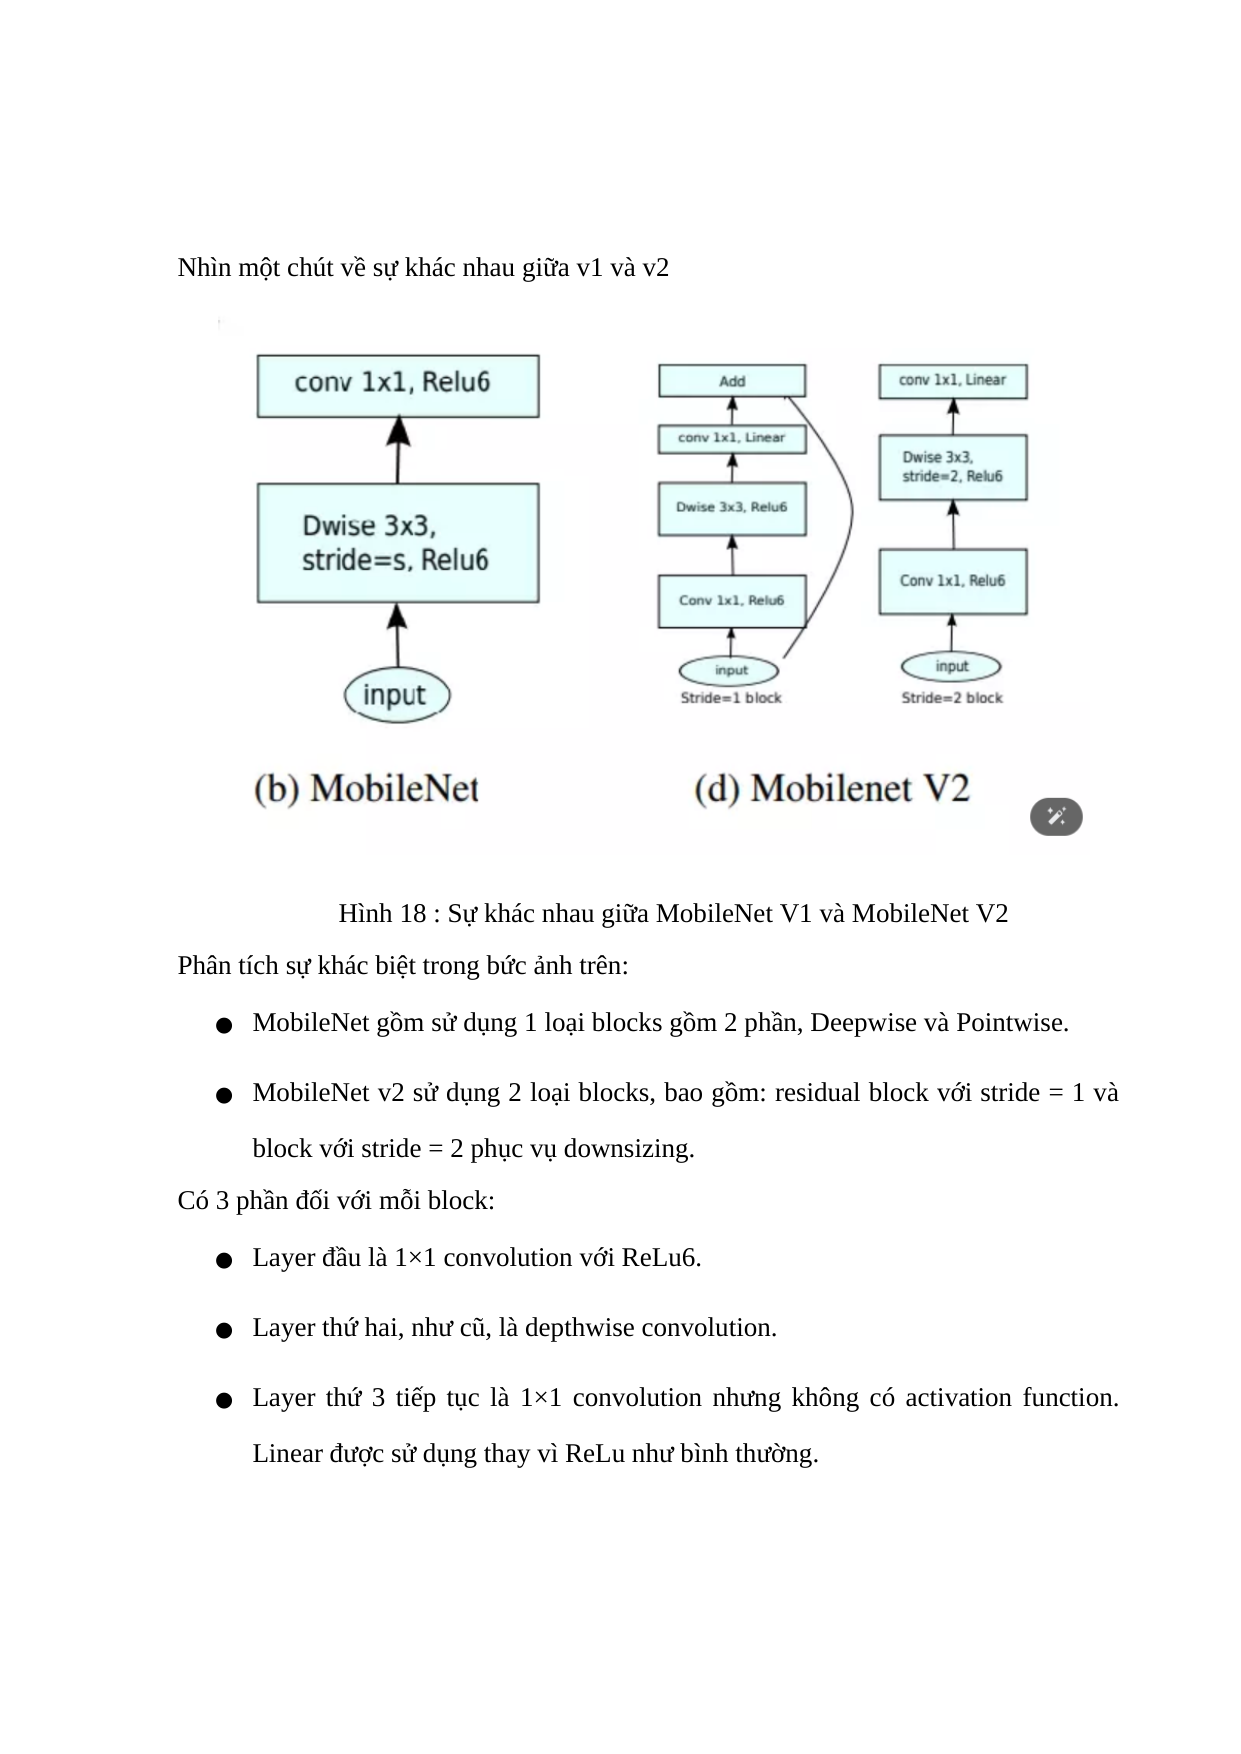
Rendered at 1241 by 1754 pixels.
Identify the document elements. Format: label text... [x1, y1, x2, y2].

list Layer đầu là 1×1 convolution với ReLu6. [215, 1235, 1121, 1278]
list MobileNet gồm sử dụng 1 loại blocks gồm 2 phần, Deepwise và Pointwise. [215, 1001, 1121, 1043]
list Layer thứ 3 tiếp tục là 1×1 convolution nhưng không có activation function. Linear được sử dụng thay vì ReLu như bình thường. [215, 1375, 1121, 1468]
list MobileNet v2 sử dụng 2 loại blocks, bao gồm: residual block với stride = 1 và block với stride = 2 phục vụ downsizing. [215, 1071, 1121, 1163]
text Nhìn một chút về sự khác nhau giữa v1 và v2 [177, 251, 1121, 282]
text Hình 18 : Sự khác nhau giữa MobileNet V1 và MobileNet V2 [183, 897, 1121, 928]
text Phân tích sự khác biệt trong bức ảnh trên: [177, 949, 1121, 980]
list Layer thứ hai, như cũ, là depthwise convolution. [215, 1305, 1121, 1348]
text Có 3 phần đối với mỗi block: [177, 1184, 1121, 1215]
picture [208, 302, 1090, 877]
